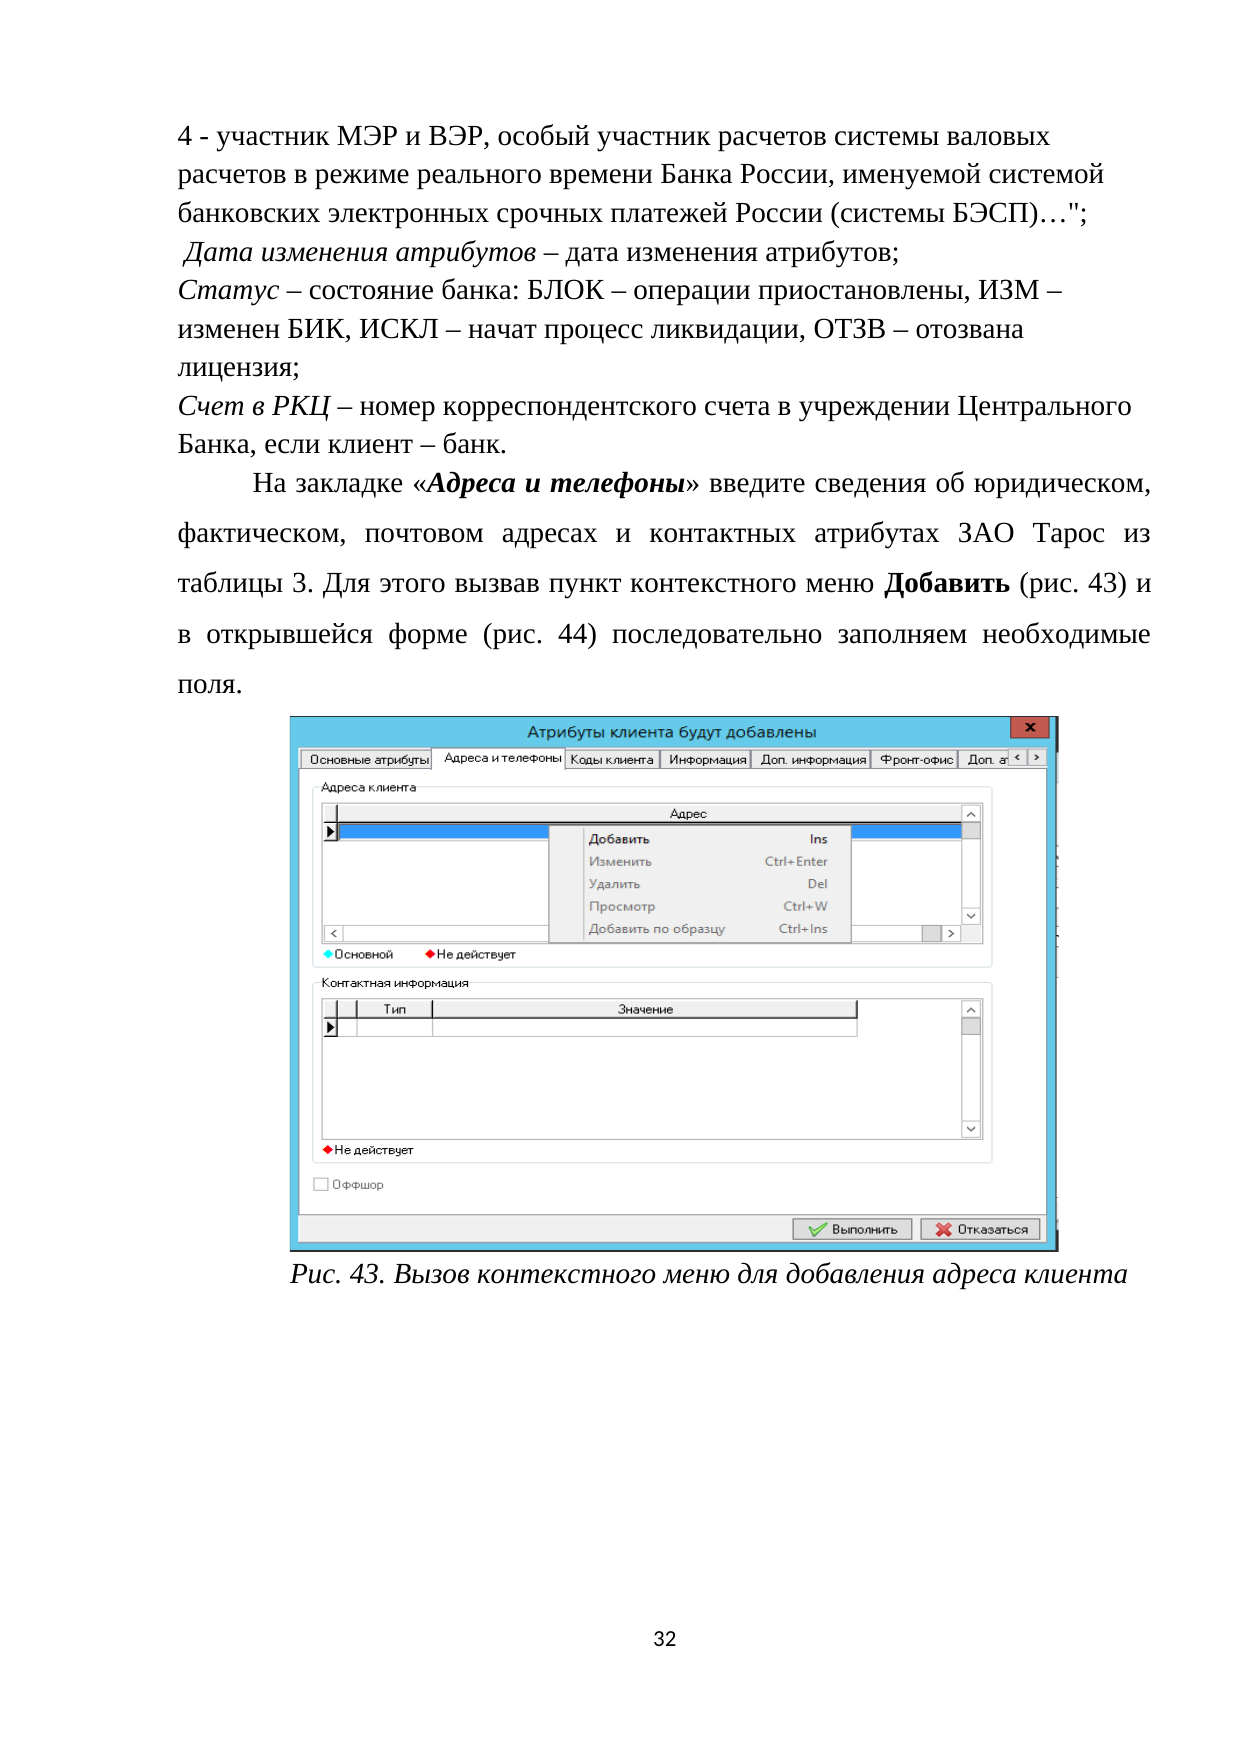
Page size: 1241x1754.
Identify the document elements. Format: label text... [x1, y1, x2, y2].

list Статус – состояние банка: БЛОК – операции приостановлены, ИЗМ – изменен БИК, ИСКЛ – начат процесс ликвидации, ОТЗВ – отозвана лицензия; [177, 272, 1152, 383]
list Счет в РКЦ – номер корреспондентского счета в учреждении Центрального Банка, если клиент – банк. [177, 388, 1152, 460]
picture [289, 716, 1059, 1252]
list Рис. 43. Вызов контекстного меню для добавления адреса клиента [290, 1256, 1152, 1289]
list 4 - участник МЭР и ВЭР, особый участник расчетов системы валовых расчетов в режиме реального времени Банка России, именуемой системой банковских электронных срочных платежей России (системы БЭСП)…"; [177, 118, 1152, 229]
list На закладке «Адреса и телефоны» введите сведения об юридическом, фактическом, почтовом адресах и контактных атрибутах ЗАО Тарос из таблицы 3. Для этого вызвав пункт контекстного меню Добавить (рис. 43) и в открывшейся форме (рис. 44) последовательно заполняем необходимые поля. [177, 465, 1152, 700]
list Дата изменения атрибутов – дата изменения атрибутов; [177, 234, 1152, 267]
